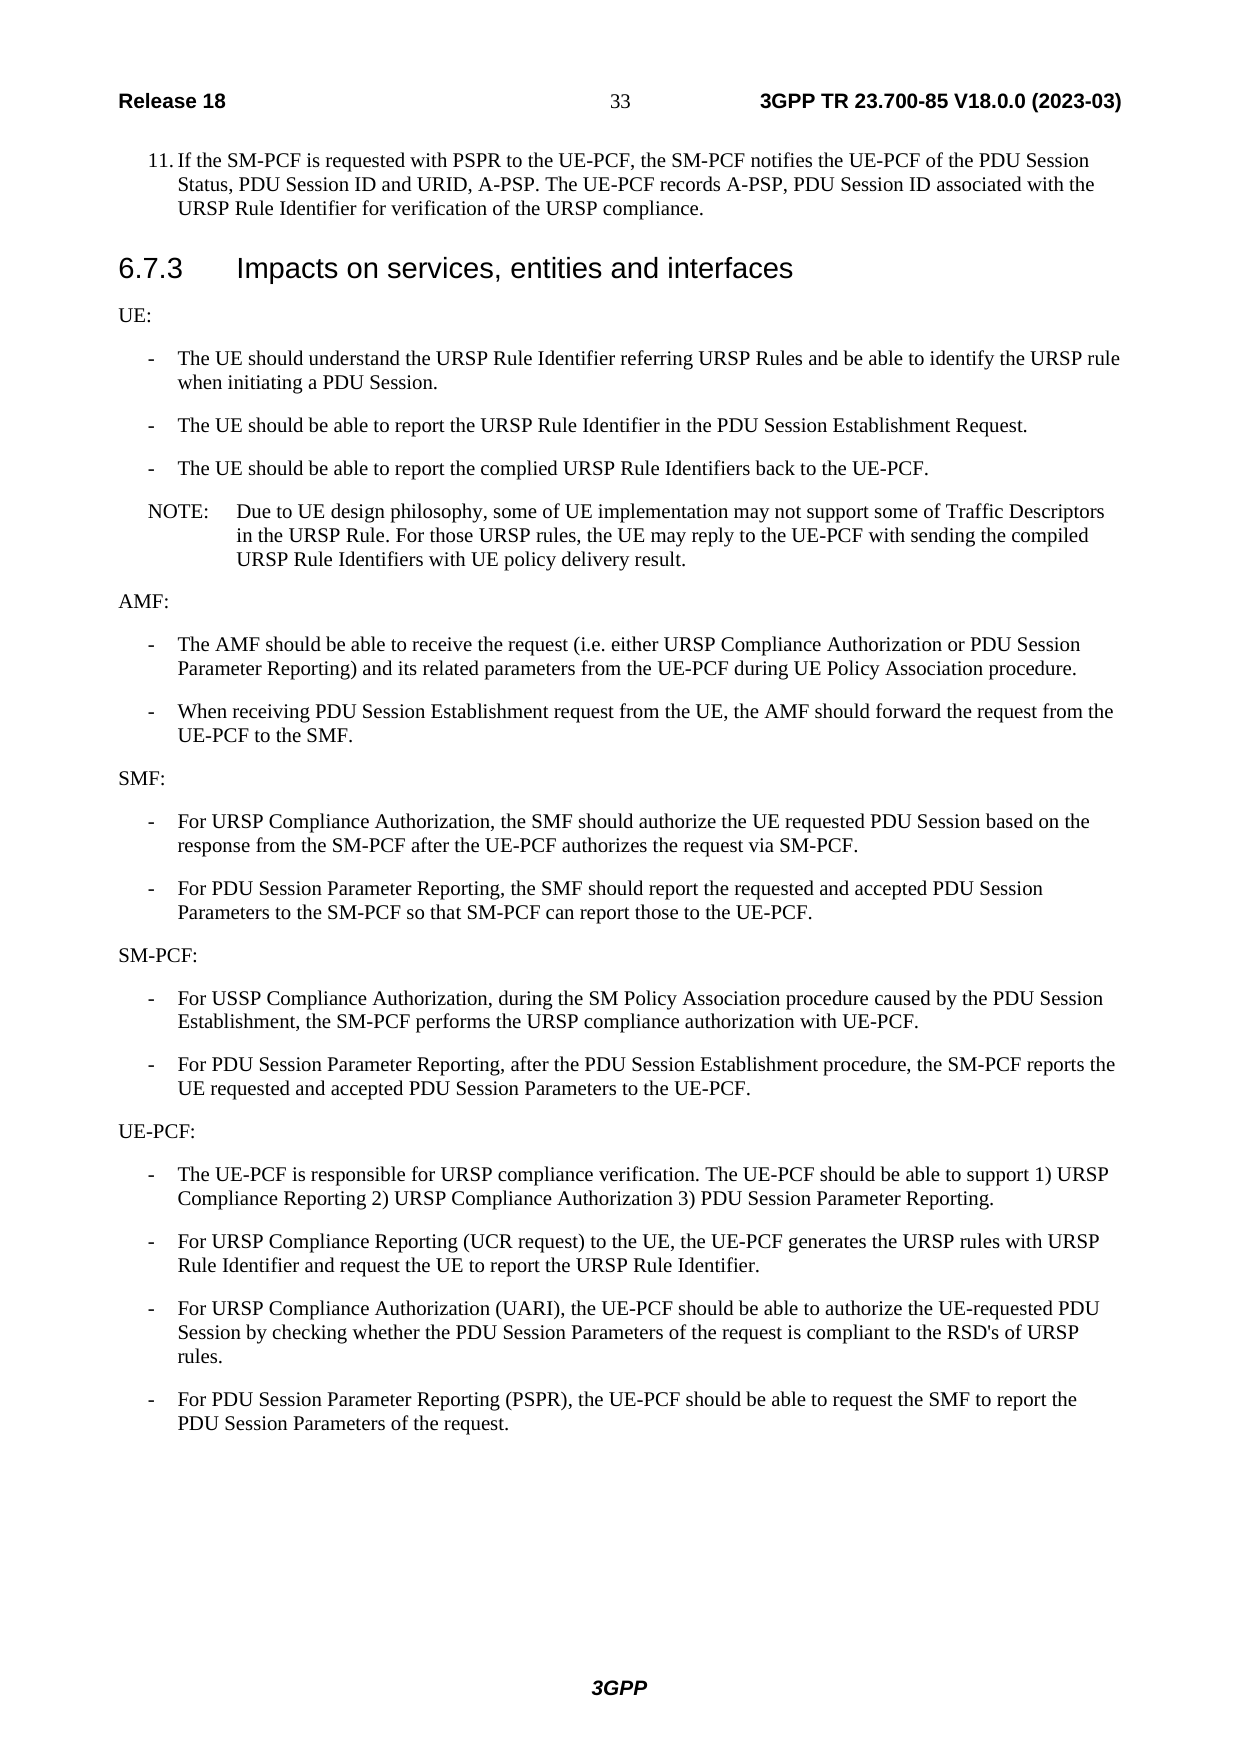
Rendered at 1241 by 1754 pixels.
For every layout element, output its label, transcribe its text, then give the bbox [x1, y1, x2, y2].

text - The UE should understand the URSP Rule Identifier referring URSP Rules and be able to identify the URSP rule when initiating a PDU Session. [148, 346, 1122, 394]
subtitle 6.7.3 Impacts on services, entities and interfaces [118, 251, 1122, 284]
text - For PDU Session Parameter Reporting (PSPR), the UE-PCF should be able to request the SMF to report the PDU Session Parameters of the request. [148, 1387, 1122, 1435]
text - The UE-PCF is responsible for URSP compliance verification. The UE-PCF should be able to support 1) URSP Compliance Reporting 2) URSP Compliance Authorization 3) PDU Session Parameter Reporting. [148, 1162, 1122, 1210]
text - For PDU Session Parameter Reporting, after the PDU Session Establishment procedure, the SM-PCF reports the UE requested and accepted PDU Session Parameters to the UE-PCF. [148, 1052, 1122, 1100]
text - For PDU Session Parameter Reporting, the SMF should report the requested and accepted PDU Session Parameters to the SM-PCF so that SM-PCF can report those to the UE-PCF. [148, 876, 1122, 924]
text - For URSP Compliance Authorization, the SMF should authorize the UE requested PDU Session based on the response from the SM-PCF after the UE-PCF authorizes the request via SM-PCF. [148, 809, 1122, 857]
text - The UE should be able to report the complied URSP Rule Identifiers back to the UE-PCF. [148, 456, 1122, 480]
text SMF: [118, 766, 1122, 790]
text - When receiving PDU Session Establishment request from the UE, the AMF should forward the request from the UE-PCF to the SMF. [148, 699, 1122, 747]
text - For URSP Compliance Authorization (UARI), the UE-PCF should be able to authorize the UE-requested PDU Session by checking whether the PDU Session Parameters of the request is compliant to the RSD's of URSP rules. [148, 1296, 1122, 1368]
text - For URSP Compliance Reporting (UCR request) to the UE, the UE-PCF generates the URSP rules with URSP Rule Identifier and request the UE to report the URSP Rule Identifier. [148, 1229, 1122, 1277]
text NOTE: Due to UE design philosophy, some of UE implementation may not support some of Traffic Descriptors in the URSP Rule. For those URSP rules, the UE may reply to the UE-PCF with sending the compiled URSP Rule Identifiers with UE policy delivery result. [148, 498, 1122, 571]
text - The AMF should be able to receive the request (i.e. either URSP Compliance Authorization or PDU Session Parameter Reporting) and its related parameters from the UE-PCF during UE Policy Association procedure. [148, 632, 1122, 680]
text UE: [118, 303, 1122, 327]
text UE-PCF: [118, 1119, 1122, 1143]
text AMF: [118, 589, 1122, 613]
text SM-PCF: [118, 943, 1122, 967]
text - For USSP Compliance Authorization, during the SM Policy Association procedure caused by the PDU Session Establishment, the SM-PCF performs the URSP compliance authorization with UE-PCF. [148, 985, 1122, 1033]
text 11. If the SM-PCF is requested with PSPR to the UE-PCF, the SM-PCF notifies the UE-PCF of the PDU Session Status, PDU Session ID and URID, A-PSP. The UE-PCF records A-PSP, PDU Session ID associated with the URSP Rule Identifier for verification of the URSP compliance. [148, 147, 1122, 220]
text - The UE should be able to report the URSP Rule Identifier in the PDU Session Establishment Request. [148, 413, 1122, 437]
